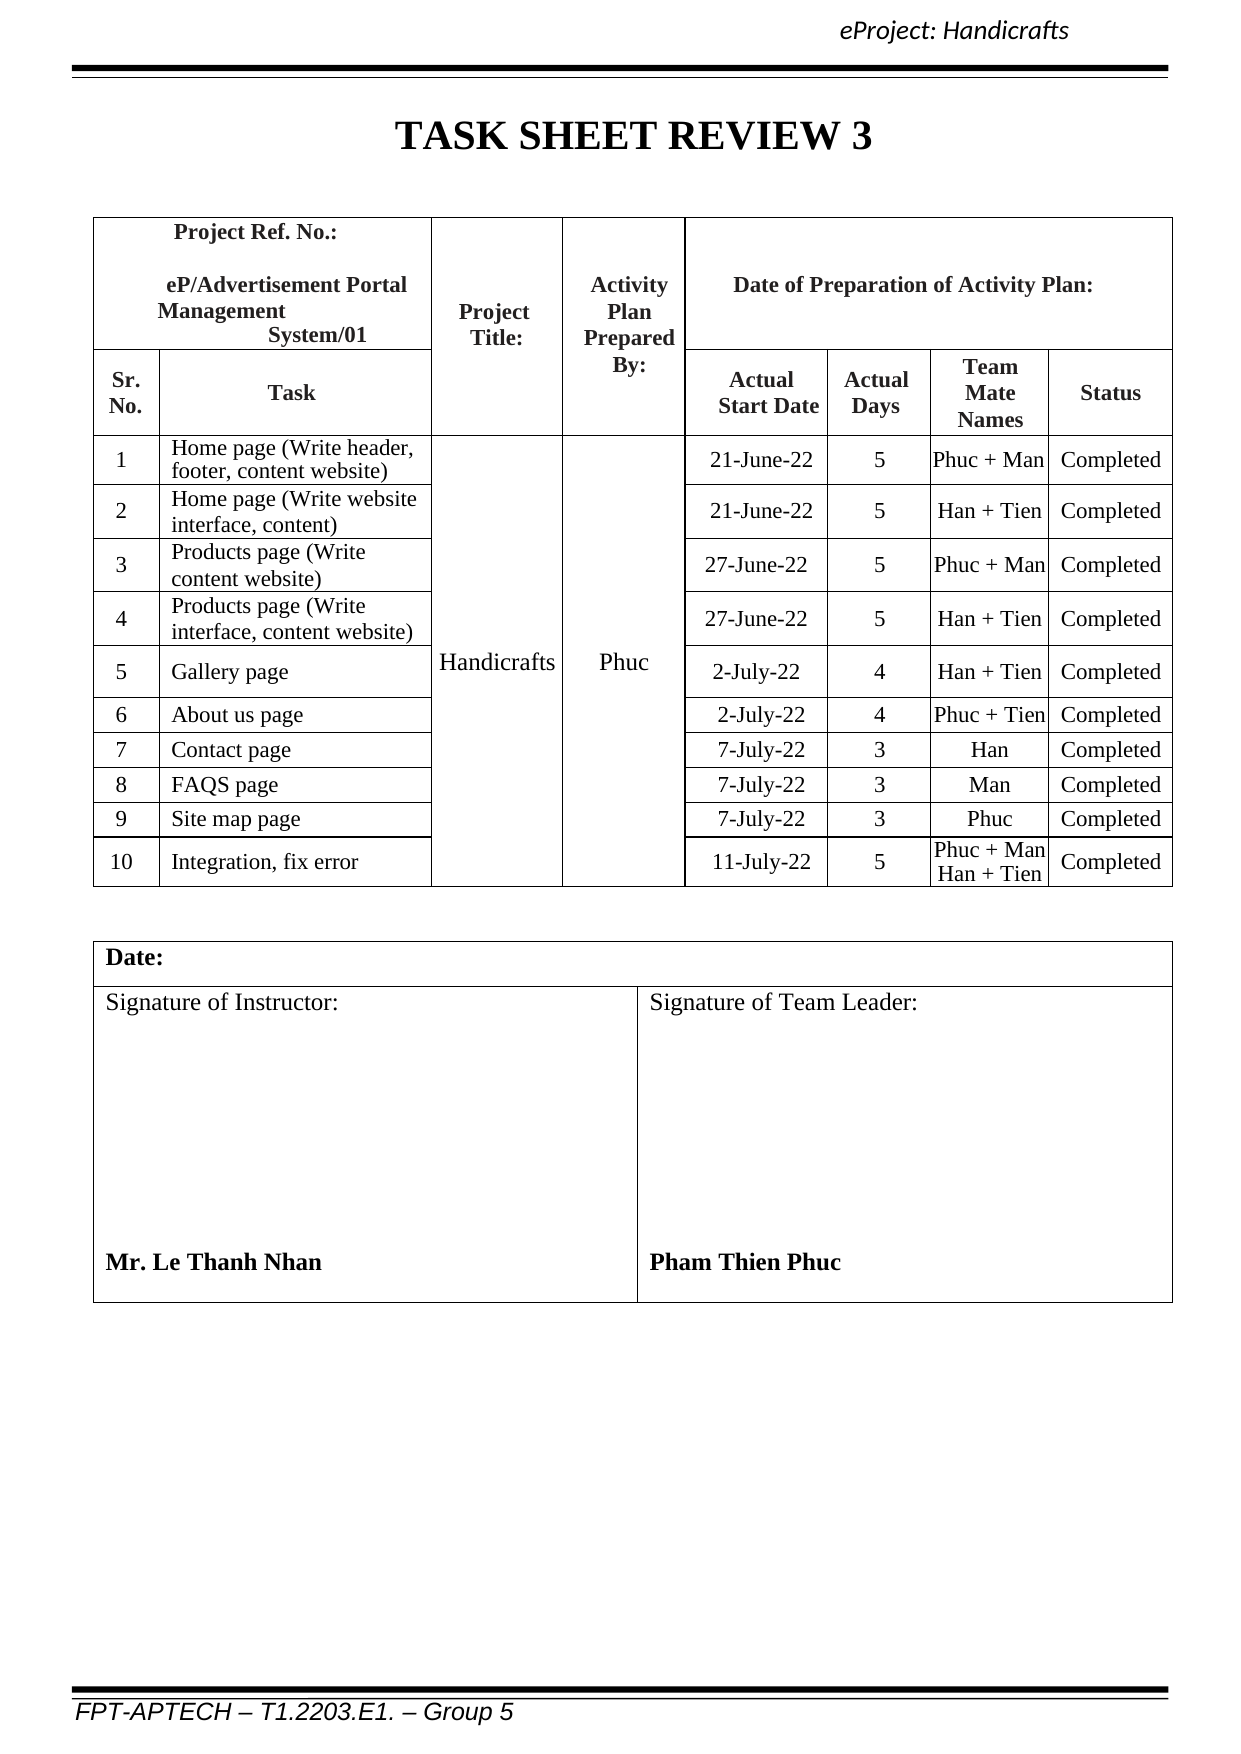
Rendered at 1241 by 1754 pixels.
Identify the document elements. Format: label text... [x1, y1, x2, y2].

table_cell 11-July-22 [686, 838, 827, 886]
table_cell Completed [1049, 539, 1172, 591]
table_cell 27-June-22 [686, 592, 827, 645]
subtitle TASK SHEET REVIEW 3 [99, 111, 1168, 159]
table_cell Completed [1049, 698, 1172, 732]
table_cell Task [160, 350, 431, 435]
table_cell Han + Tien [931, 485, 1048, 537]
table_cell 7-July-22 [686, 733, 827, 767]
table_cell Phuc + Man Han + Tien [931, 838, 1048, 886]
table_cell Completed [1049, 803, 1172, 836]
table_cell 21-June-22 [686, 436, 827, 484]
table_cell Team Mate Names [931, 350, 1048, 435]
table_cell Phuc + Tien [931, 698, 1048, 732]
table_cell Handicrafts [432, 436, 562, 886]
table_cell Products page (Write interface, content website) [160, 592, 431, 645]
table_cell 5 [828, 592, 930, 645]
table_cell 5 [828, 436, 930, 484]
table_cell Signature of Instructor: Mr. Le Thanh Nhan [94, 987, 637, 1302]
table_cell Signature of Team Leader: Pham Thien Phuc [638, 987, 1172, 1302]
table_cell 2-July-22 [686, 646, 827, 697]
table_cell 5 [828, 485, 930, 537]
table_cell About us page [160, 698, 431, 732]
table_cell 4 [828, 646, 930, 697]
table_cell Status [1049, 350, 1172, 435]
table_cell 4 [828, 698, 930, 732]
table_cell 27-June-22 [686, 539, 827, 591]
table_cell 21-June-22 [686, 485, 827, 537]
table_cell Products page (Write content website) [160, 539, 431, 591]
table_cell 5 [94, 646, 159, 697]
table_cell 3 [828, 768, 930, 802]
table_cell Contact page [160, 733, 431, 767]
table_cell Completed [1049, 646, 1172, 697]
table_header Project Ref. No.: eP/Advertisement Portal Management System/01 [94, 218, 431, 349]
table_header Project Title: [432, 218, 562, 435]
table_cell 3 [828, 733, 930, 767]
table_cell 3 [828, 803, 930, 836]
table_header Activity Plan Prepared By: [563, 218, 684, 435]
table_header Date: [94, 942, 1172, 986]
table_cell Phuc [931, 803, 1048, 836]
table_cell Home page (Write header, footer, content website) [160, 436, 431, 484]
table_cell Phuc + Man [931, 539, 1048, 591]
table_cell Han + Tien [931, 646, 1048, 697]
table_cell Phuc + Man [931, 436, 1048, 484]
table_cell 7-July-22 [686, 803, 827, 836]
table_cell 5 [828, 838, 930, 886]
table_header Date of Preparation of Activity Plan: [686, 218, 1172, 349]
table_cell 5 [828, 539, 930, 591]
table_cell 2 [94, 485, 159, 537]
table_cell 1 [94, 436, 159, 484]
table_cell 6 [94, 698, 159, 732]
table_cell Site map page [160, 803, 431, 836]
table_cell Home page (Write website interface, content) [160, 485, 431, 537]
table_cell Completed [1049, 485, 1172, 537]
table_cell 7-July-22 [686, 768, 827, 802]
table_cell FAQS page [160, 768, 431, 802]
table_cell 2-July-22 [686, 698, 827, 732]
table_cell Completed [1049, 733, 1172, 767]
table_cell Man [931, 768, 1048, 802]
table_cell Han [931, 733, 1048, 767]
table_cell 7 [94, 733, 159, 767]
table_cell Completed [1049, 768, 1172, 802]
table_cell Sr. No. [94, 350, 159, 435]
table_cell 3 [94, 539, 159, 591]
table_cell Completed [1049, 592, 1172, 645]
table_cell Actual Days [828, 350, 930, 435]
table_cell Actual Start Date [686, 350, 827, 435]
table_cell 4 [94, 592, 159, 645]
table_cell Han + Tien [931, 592, 1048, 645]
table_cell Completed [1049, 838, 1172, 886]
table_cell 10 [94, 838, 159, 886]
table_cell Completed [1049, 436, 1172, 484]
table_cell 8 [94, 768, 159, 802]
table_cell Gallery page [160, 646, 431, 697]
table_cell 9 [94, 803, 159, 836]
table_cell Phuc [563, 436, 684, 886]
table_cell Integration, fix error [160, 838, 431, 886]
